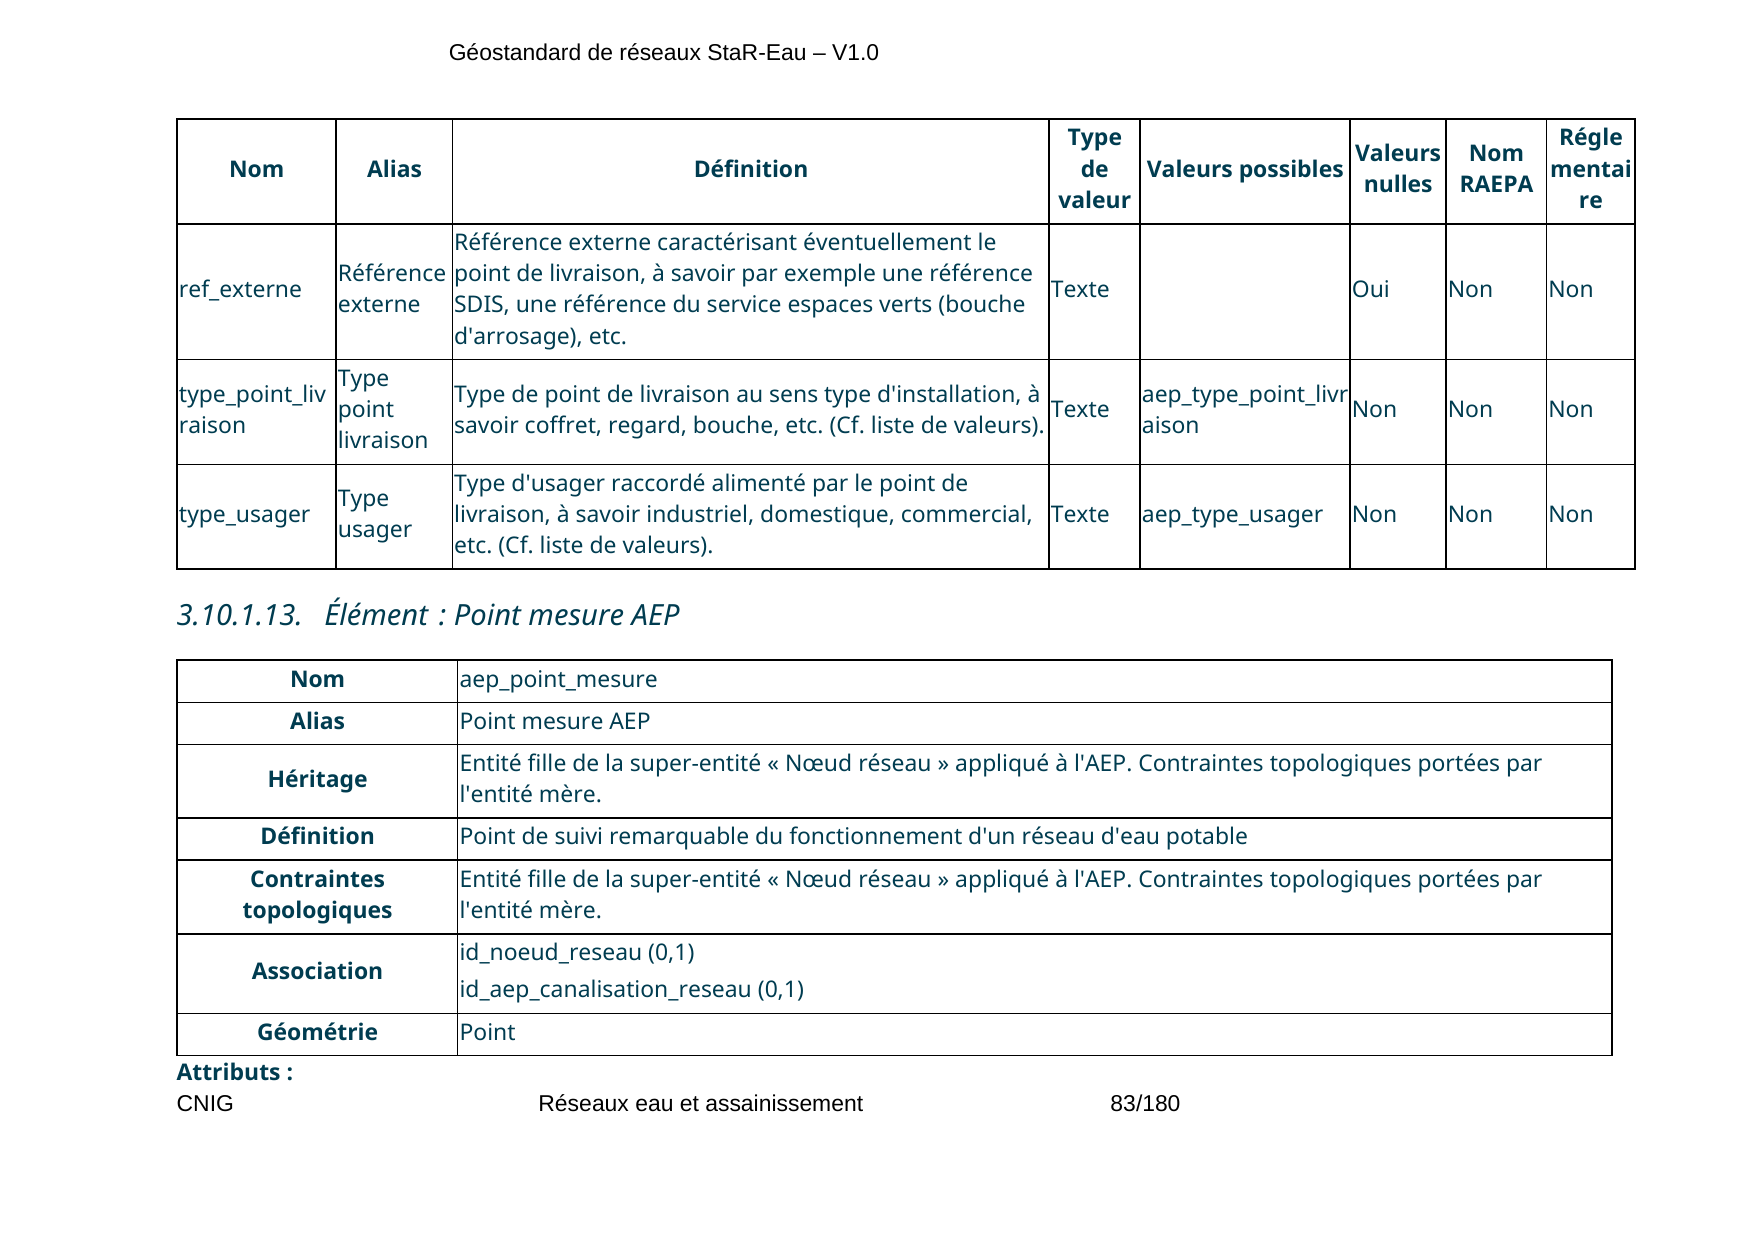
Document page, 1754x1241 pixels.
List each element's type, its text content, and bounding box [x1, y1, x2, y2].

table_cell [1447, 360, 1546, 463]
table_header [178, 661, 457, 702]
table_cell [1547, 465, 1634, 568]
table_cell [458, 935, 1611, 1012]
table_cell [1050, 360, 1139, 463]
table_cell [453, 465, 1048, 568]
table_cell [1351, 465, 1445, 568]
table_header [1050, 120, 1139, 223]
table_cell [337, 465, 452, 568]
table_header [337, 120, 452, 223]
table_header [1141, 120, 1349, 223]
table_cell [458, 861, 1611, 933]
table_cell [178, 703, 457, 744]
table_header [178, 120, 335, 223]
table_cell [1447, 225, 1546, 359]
text Attributs : [176, 1056, 1636, 1087]
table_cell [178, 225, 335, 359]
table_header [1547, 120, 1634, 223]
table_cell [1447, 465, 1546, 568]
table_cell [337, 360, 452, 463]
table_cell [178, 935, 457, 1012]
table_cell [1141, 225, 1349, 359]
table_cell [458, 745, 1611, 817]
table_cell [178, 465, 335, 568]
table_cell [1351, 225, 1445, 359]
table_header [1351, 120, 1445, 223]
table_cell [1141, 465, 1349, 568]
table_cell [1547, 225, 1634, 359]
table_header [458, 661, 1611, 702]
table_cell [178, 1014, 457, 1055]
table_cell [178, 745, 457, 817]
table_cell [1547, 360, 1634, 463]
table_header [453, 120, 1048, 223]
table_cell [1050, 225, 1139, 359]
subtitle Élément : Point mesure AEP [176, 595, 1636, 634]
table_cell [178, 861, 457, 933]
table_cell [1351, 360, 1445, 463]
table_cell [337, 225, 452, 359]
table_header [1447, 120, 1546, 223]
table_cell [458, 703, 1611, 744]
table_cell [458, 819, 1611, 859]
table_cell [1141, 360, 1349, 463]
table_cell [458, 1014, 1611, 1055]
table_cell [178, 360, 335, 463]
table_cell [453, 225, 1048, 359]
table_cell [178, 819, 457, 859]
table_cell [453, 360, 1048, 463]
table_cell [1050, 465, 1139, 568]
